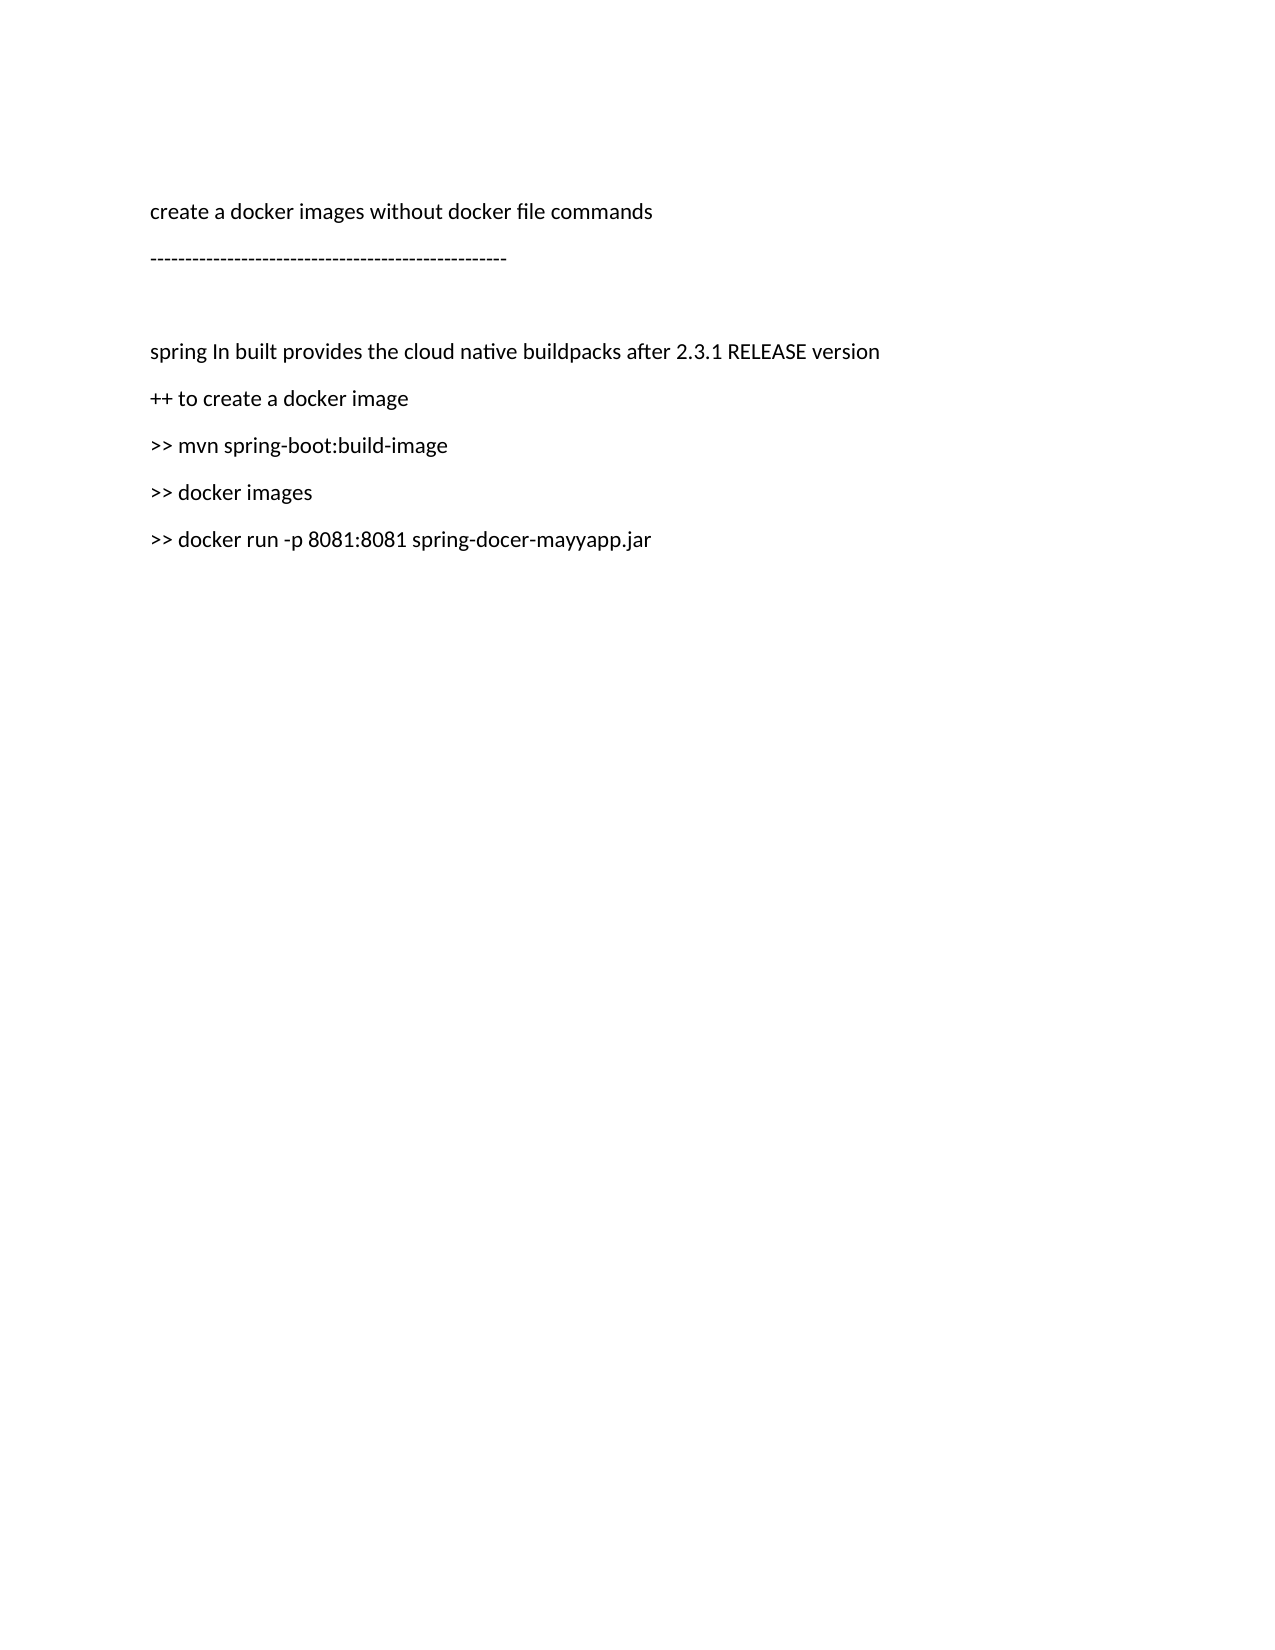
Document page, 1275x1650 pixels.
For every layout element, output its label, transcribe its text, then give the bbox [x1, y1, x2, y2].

text create a docker images without docker file commands [150, 197, 1125, 225]
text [150, 244, 1125, 272]
text >> docker run -p 8081:8081 spring-docer-mayyapp.jar [150, 525, 1125, 553]
text spring In built provides the cloud native buildpacks after 2.3.1 RELEASE version [150, 337, 1125, 366]
text >> mvn spring-boot:build-image [150, 431, 1125, 459]
text ++ to create a docker image [150, 384, 1125, 412]
text >> docker images [150, 478, 1125, 506]
